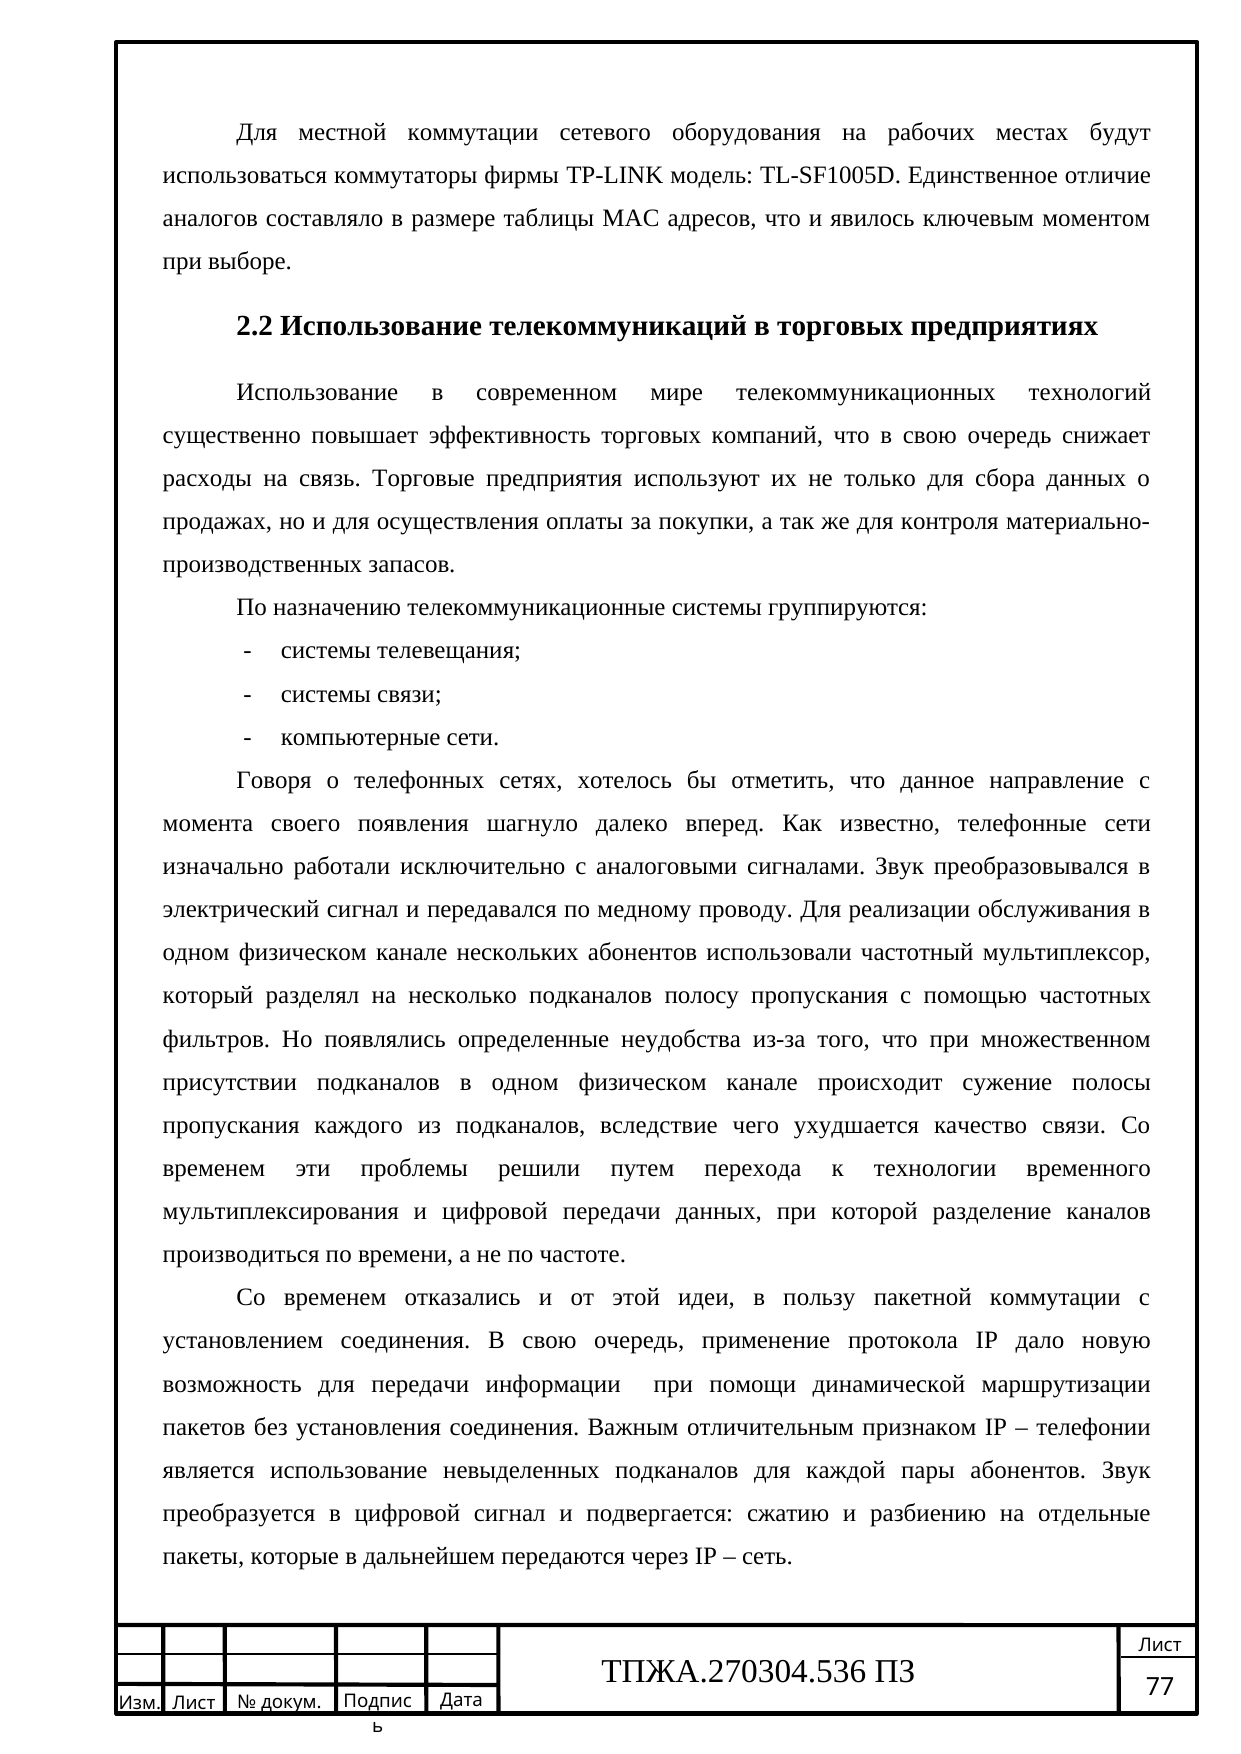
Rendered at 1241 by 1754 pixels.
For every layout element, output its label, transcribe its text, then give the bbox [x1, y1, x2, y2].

text Для местной коммутации сетевого оборудования на рабочих местах будут использоваться коммутаторы фирмы TP-LINK модель: TL-SF1005D. Единственное отличие аналогов составляло в размере таблицы МАС адресов, что и явилось ключевым моментом при выборе. [162, 117, 1152, 275]
text Использование в современном мире телекоммуникационных технологий существенно повышает эффективность торговых компаний, что в свою очередь снижает расходы на связь. Торговые предприятия используют их не только для сбора данных о продажах, но и для осуществления оплаты за покупки, а так же для контроля материально-производственных запасов. [162, 377, 1152, 578]
text По назначению телекоммуникационные системы группируются: [162, 592, 1152, 621]
text Со временем отказались и от этой идеи, в пользу пакетной коммутации с установлением соединения. В свою очередь, применение протокола IP дало новую возможность для передачи информации при помощи динамической маршрутизации пакетов без установления соединения. Важным отличительным признаком IP – телефонии является использование невыделенных подканалов для каждой пары абонентов. Звук преобразуется в цифровой сигнал и подвергается: сжатию и разбиению на отдельные пакеты, которые в дальнейшем передаются через IP – сеть. [162, 1282, 1152, 1570]
text Говоря о телефонных сетях, хотелось бы отметить, что данное направление с момента своего появления шагнуло далеко вперед. Как известно, телефонные сети изначально работали исключительно с аналоговыми сигналами. Звук преобразовывался в электрический сигнал и передавался по медному проводу. Для реализации обслуживания в одном физическом канале нескольких абонентов использовали частотный мультиплексор, который разделял на несколько подканалов полосу пропускания с помощью частотных фильтров. Но появлялись определенные неудобства из-за того, что при множественном присутствии подканалов в одном физическом канале происходит сужение полосы пропускания каждого из подканалов, вследствие чего ухудшается качество связи. Со временем эти проблемы решили путем перехода к технологии временного мультиплексирования и цифровой передачи данных, при которой разделение каналов производиться по времени, а не по частоте. [162, 765, 1152, 1268]
list системы связи; [243, 679, 1152, 707]
list системы телевещания; [243, 636, 1152, 664]
subtitle 2.2 Использование телекоммуникаций в торговых предприятиях [162, 308, 1152, 341]
list компьютерные сети. [243, 722, 1152, 751]
